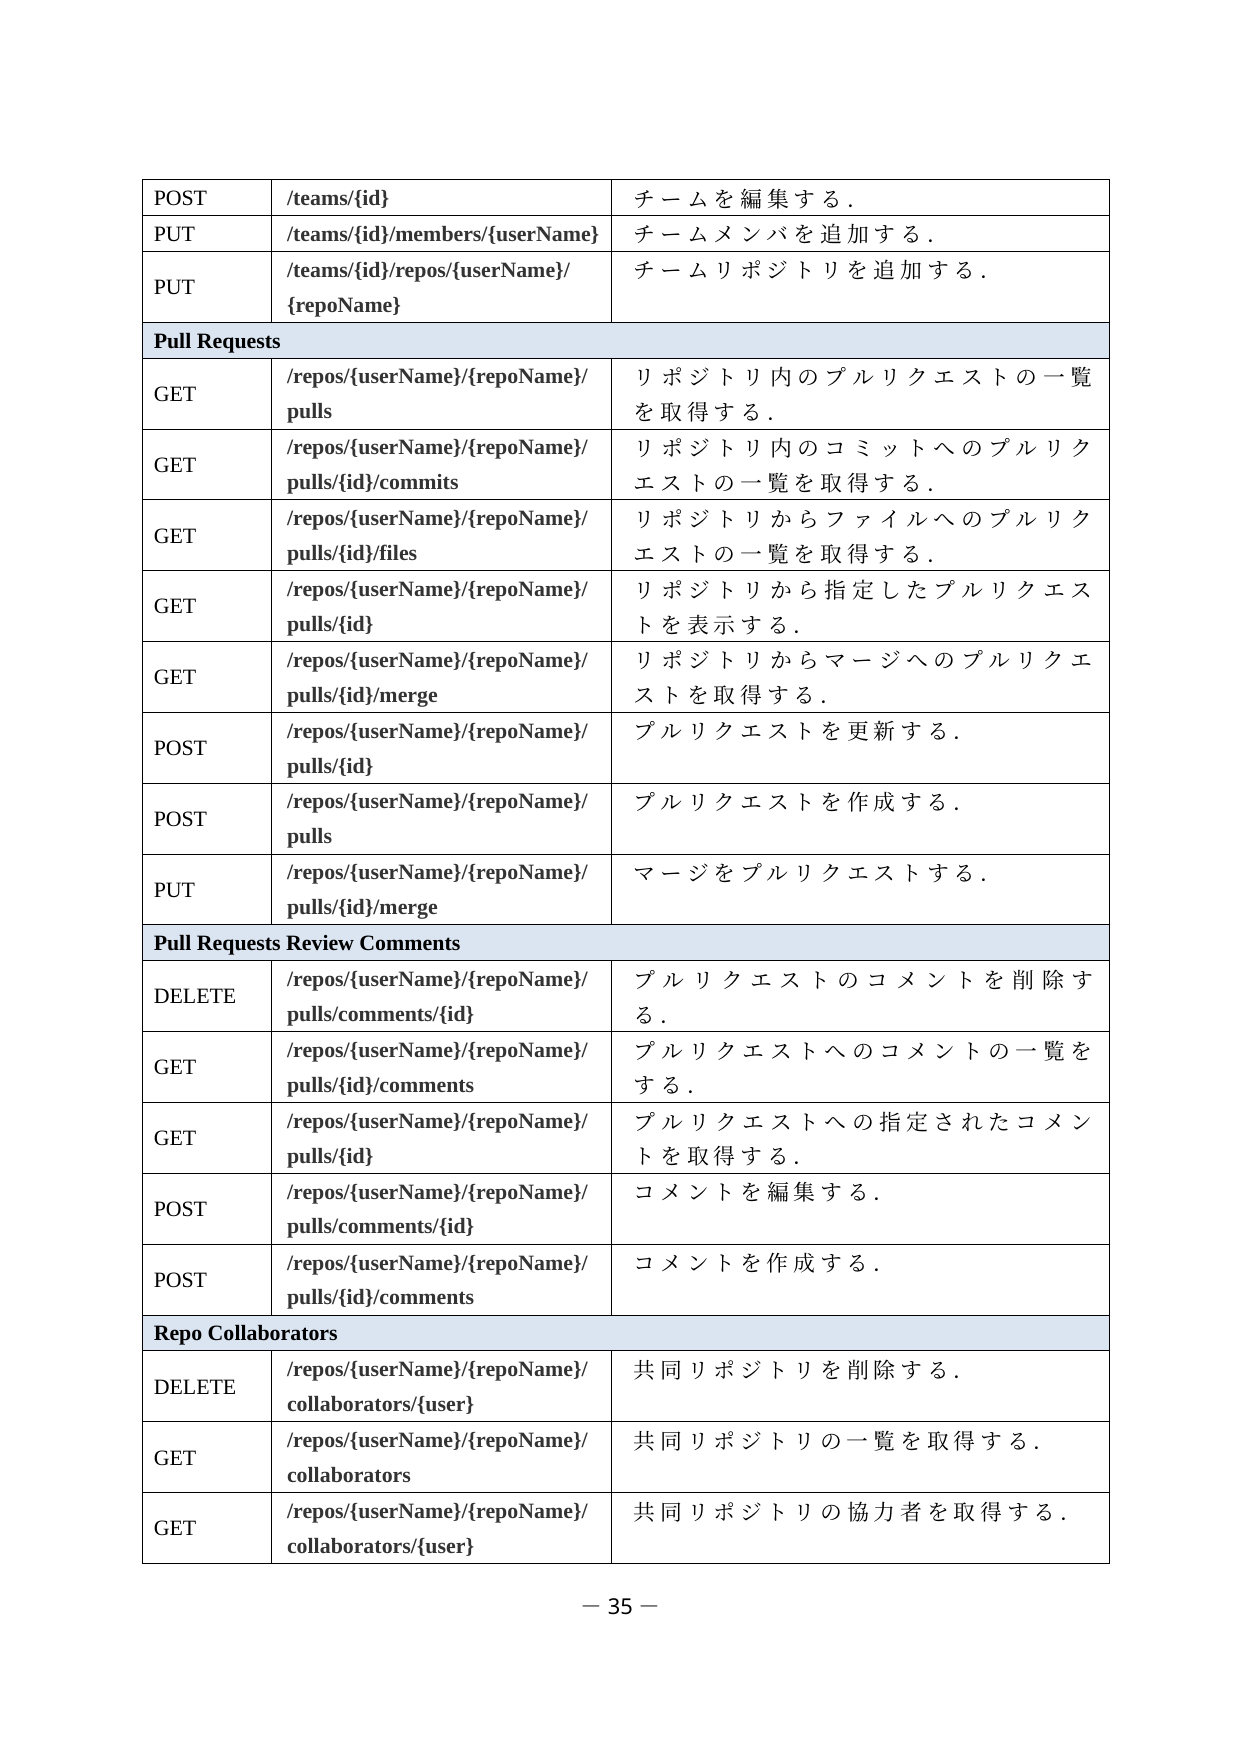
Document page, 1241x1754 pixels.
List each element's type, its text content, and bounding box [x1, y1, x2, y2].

table_cell GET [143, 500, 271, 570]
table_cell /repos/{userName}/{repoName}/pulls/comments/{id} [272, 1174, 611, 1244]
table_cell GET [143, 430, 271, 499]
table_cell /repos/{userName}/{repoName}/pulls/{id}/merge [272, 855, 611, 924]
table_cell PUT [143, 855, 271, 924]
table_cell PUT [143, 252, 271, 322]
table_cell Pull Requests Review Comments [143, 925, 1109, 960]
table_cell プルリクエストを作成する． [612, 784, 1109, 853]
table_cell プルリクエストへのコメントの一覧をする． [612, 1032, 1109, 1102]
table_cell GET [143, 1032, 271, 1102]
table_cell POST [143, 713, 271, 783]
table_cell GET [143, 1103, 271, 1173]
table_cell /repos/{userName}/{repoName}/pulls/{id}/files [272, 500, 611, 570]
table_cell 共同リポジトリの協力者を取得する． [612, 1493, 1109, 1563]
table_cell PUT [143, 216, 271, 251]
table_cell リポジトリ内のプルリクエストの一覧を取得する． [612, 359, 1109, 428]
table_cell /teams/{id}/members/{userName} [272, 216, 611, 251]
table_cell 共同リポジトリの一覧を取得する． [612, 1422, 1109, 1492]
table_cell GET [143, 359, 271, 428]
table_cell プルリクエストのコメントを削除する． [612, 961, 1109, 1031]
table_cell POST [143, 1174, 271, 1244]
table_cell POST [143, 180, 271, 215]
table_cell チームを編集する． [612, 180, 1109, 215]
table_cell /repos/{userName}/{repoName}/pulls/{id}/comments [272, 1245, 611, 1314]
table_cell チームリポジトリを追加する． [612, 252, 1109, 322]
table_cell プルリクエストへの指定されたコメントを取得する． [612, 1103, 1109, 1173]
table_cell /repos/{userName}/{repoName}/pulls/{id}/merge [272, 642, 611, 712]
table_cell /teams/{id} [272, 180, 611, 215]
table_cell Pull Requests [143, 323, 1109, 358]
table_cell /repos/{userName}/{repoName}/pulls/{id} [272, 713, 611, 783]
table_cell /repos/{userName}/{repoName}/pulls/{id}/commits [272, 430, 611, 499]
table_cell /repos/{userName}/{repoName}/pulls/{id}/comments [272, 1032, 611, 1102]
table_cell /repos/{userName}/{repoName}/pulls/comments/{id} [272, 961, 611, 1031]
table_cell DELETE [143, 1351, 271, 1421]
table_cell /repos/{userName}/{repoName}/pulls/{id} [272, 571, 611, 641]
table_cell POST [143, 784, 271, 853]
table_cell コメントを編集する． [612, 1174, 1109, 1244]
table_cell POST [143, 1245, 271, 1314]
table_cell 共同リポジトリを削除する． [612, 1351, 1109, 1421]
table_cell チームメンバを追加する． [612, 216, 1109, 251]
table_cell /repos/{userName}/{repoName}/pulls [272, 784, 611, 853]
table_cell /repos/{userName}/{repoName}/collaborators [272, 1422, 611, 1492]
table_cell リポジトリからファイルへのプルリクエストの一覧を取得する． [612, 500, 1109, 570]
table_cell リポジトリから指定したプルリクエストを表示する． [612, 571, 1109, 641]
table_cell /repos/{userName}/{repoName}/pulls/{id} [272, 1103, 611, 1173]
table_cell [272, 1493, 611, 1563]
table_cell GET [143, 642, 271, 712]
table_cell GET [143, 1493, 271, 1563]
table_cell GET [143, 1422, 271, 1492]
table_cell リポジトリ内のコミットへのプルリクエストの一覧を取得する． [612, 430, 1109, 499]
table_cell Repo Collaborators [143, 1316, 1109, 1350]
table_cell マージをプルリクエストする． [612, 855, 1109, 924]
table_cell リポジトリからマージへのプルリクエストを取得する． [612, 642, 1109, 712]
table_cell /repos/{userName}/{repoName}/pulls [272, 359, 611, 428]
table_cell GET [143, 571, 271, 641]
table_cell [272, 1351, 611, 1421]
table_cell /teams/{id}/repos/{userName}/{repoName} [272, 252, 611, 322]
table_cell コメントを作成する． [612, 1245, 1109, 1314]
table_cell プルリクエストを更新する． [612, 713, 1109, 783]
table_cell DELETE [143, 961, 271, 1031]
